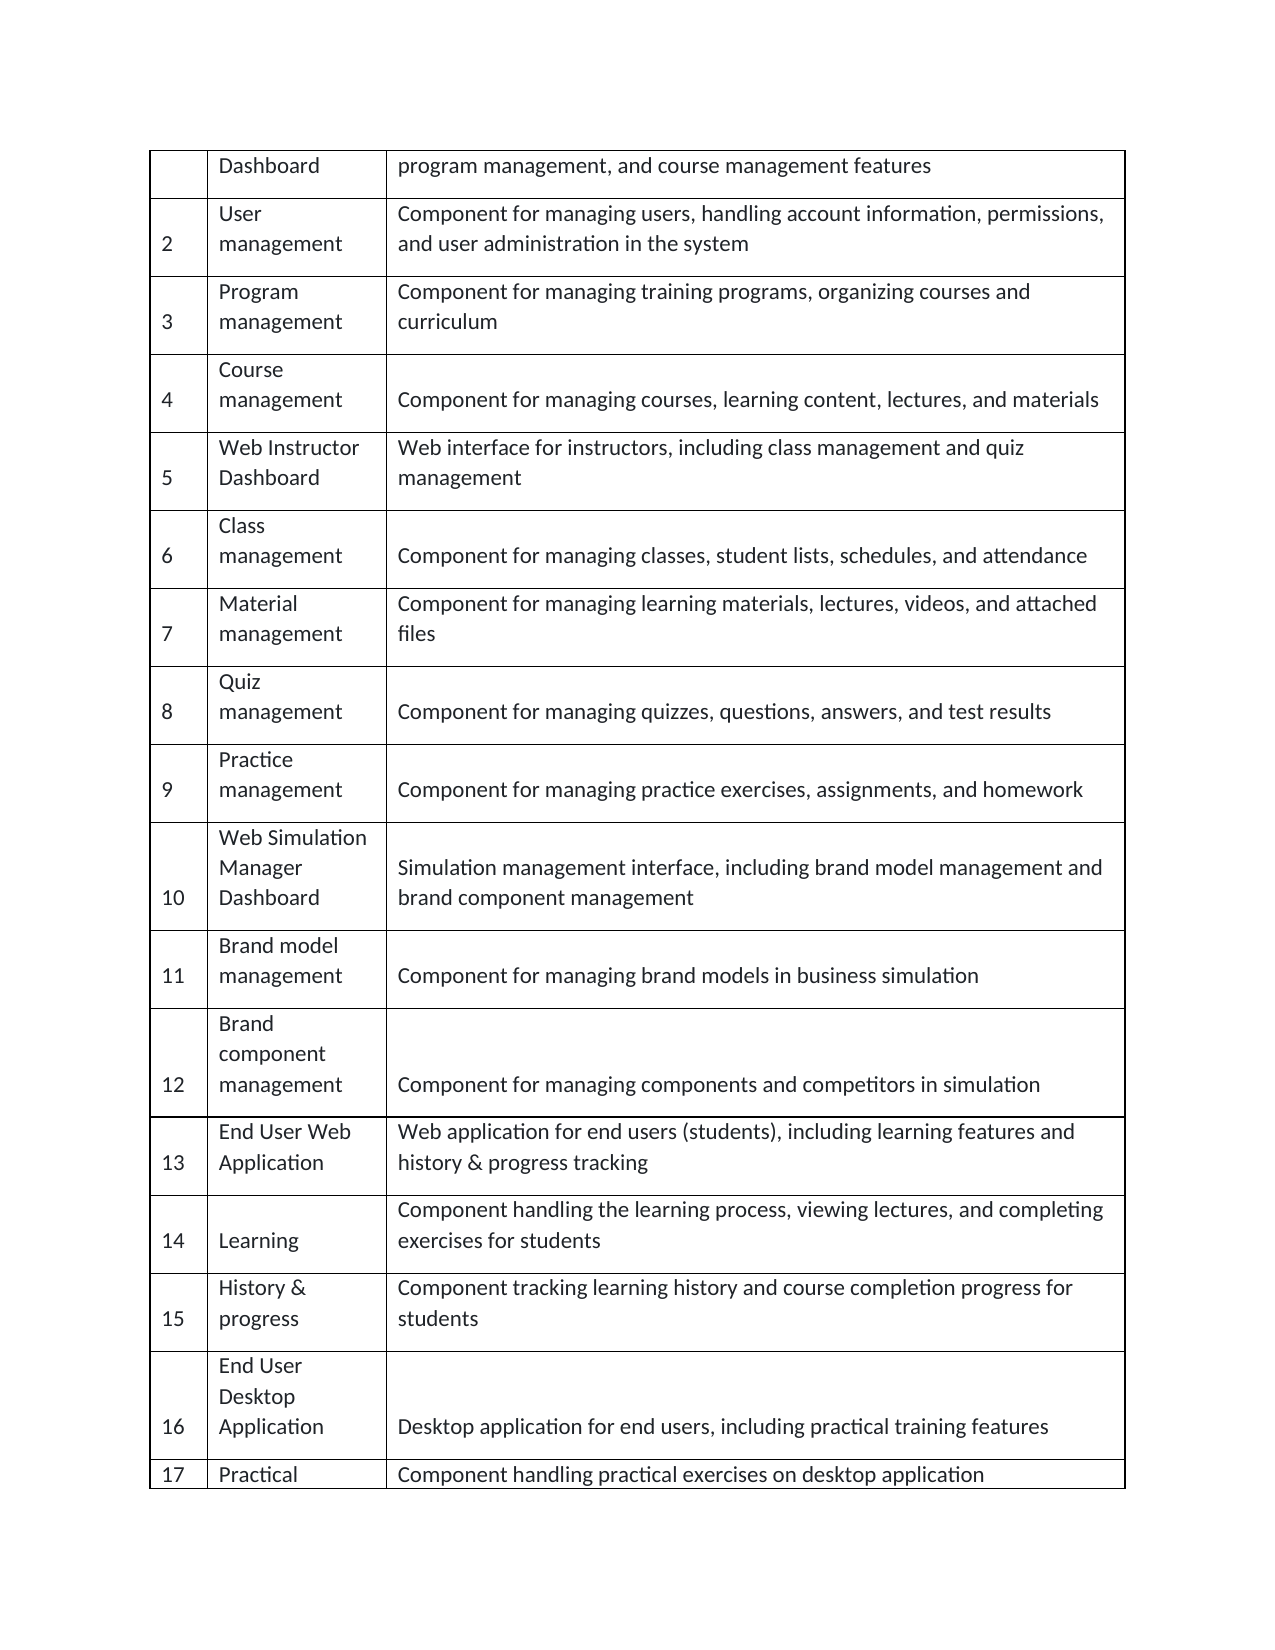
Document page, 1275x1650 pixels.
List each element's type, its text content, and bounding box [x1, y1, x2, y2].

table_cell Component for managing training programs, organizing courses and curriculum [387, 277, 1124, 354]
table_cell Material management [208, 589, 386, 666]
table_cell 10 [151, 823, 207, 930]
table_cell 2 [151, 199, 207, 276]
table_cell User management [208, 199, 386, 276]
table_cell Learning [208, 1196, 386, 1272]
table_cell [387, 1460, 1124, 1488]
table_cell Brand component management [208, 1009, 386, 1116]
table_cell Component for managing courses, learning content, lectures, and materials [387, 355, 1124, 432]
table_cell Desktop application for end users, including practical training features [387, 1352, 1124, 1459]
table_cell 7 [151, 589, 207, 666]
table_cell Component for managing classes, student lists, schedules, and attendance [387, 511, 1124, 588]
table_cell Web Instructor Dashboard [208, 433, 386, 510]
table_cell Web Simulation Manager Dashboard [208, 823, 386, 930]
table_cell Component for managing components and competitors in simulation [387, 1009, 1124, 1116]
table_cell 8 [151, 667, 207, 744]
table_cell History & progress [208, 1274, 386, 1351]
table_cell Component for managing users, handling account information, permissions, and user administration in the system [387, 199, 1124, 276]
table_cell End User Desktop Application [208, 1352, 386, 1459]
table_cell Course management [208, 355, 386, 432]
table_cell 3 [151, 277, 207, 354]
table_cell Web interface for instructors, including class management and quiz management [387, 433, 1124, 510]
table_cell 15 [151, 1274, 207, 1351]
table_cell Component for managing quizzes, questions, answers, and test results [387, 667, 1124, 744]
table_cell Component handling the learning process, viewing lectures, and completing exercises for students [387, 1196, 1124, 1272]
table_cell 17 [151, 1460, 207, 1488]
table_cell Simulation management interface, including brand model management and brand component management [387, 823, 1124, 930]
table_cell Component for managing learning materials, lectures, videos, and attached files [387, 589, 1124, 666]
table_cell 6 [151, 511, 207, 588]
table_cell 13 [151, 1118, 207, 1194]
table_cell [387, 151, 1124, 198]
table_cell Quiz management [208, 667, 386, 744]
table_cell 9 [151, 745, 207, 822]
table_cell Class management [208, 511, 386, 588]
table_cell Program management [208, 277, 386, 354]
table_cell Practice management [208, 745, 386, 822]
table_cell Web application for end users (students), including learning features and history & progress tracking [387, 1118, 1124, 1194]
table_cell 5 [151, 433, 207, 510]
table_cell Practical Training [208, 1460, 386, 1488]
table_cell Web Admin Dashboard [208, 151, 386, 198]
table_cell 16 [151, 1352, 207, 1459]
table_cell Component tracking learning history and course completion progress for students [387, 1274, 1124, 1351]
table_cell Component for managing practice exercises, assignments, and homework [387, 745, 1124, 822]
table_cell 4 [151, 355, 207, 432]
table_cell Component for managing brand models in business simulation [387, 931, 1124, 1008]
table_cell 11 [151, 931, 207, 1008]
table_cell End User Web Application [208, 1118, 386, 1194]
table_cell Brand model management [208, 931, 386, 1008]
table_cell 12 [151, 1009, 207, 1116]
table_cell 1 [151, 151, 207, 198]
table_cell 14 [151, 1196, 207, 1272]
